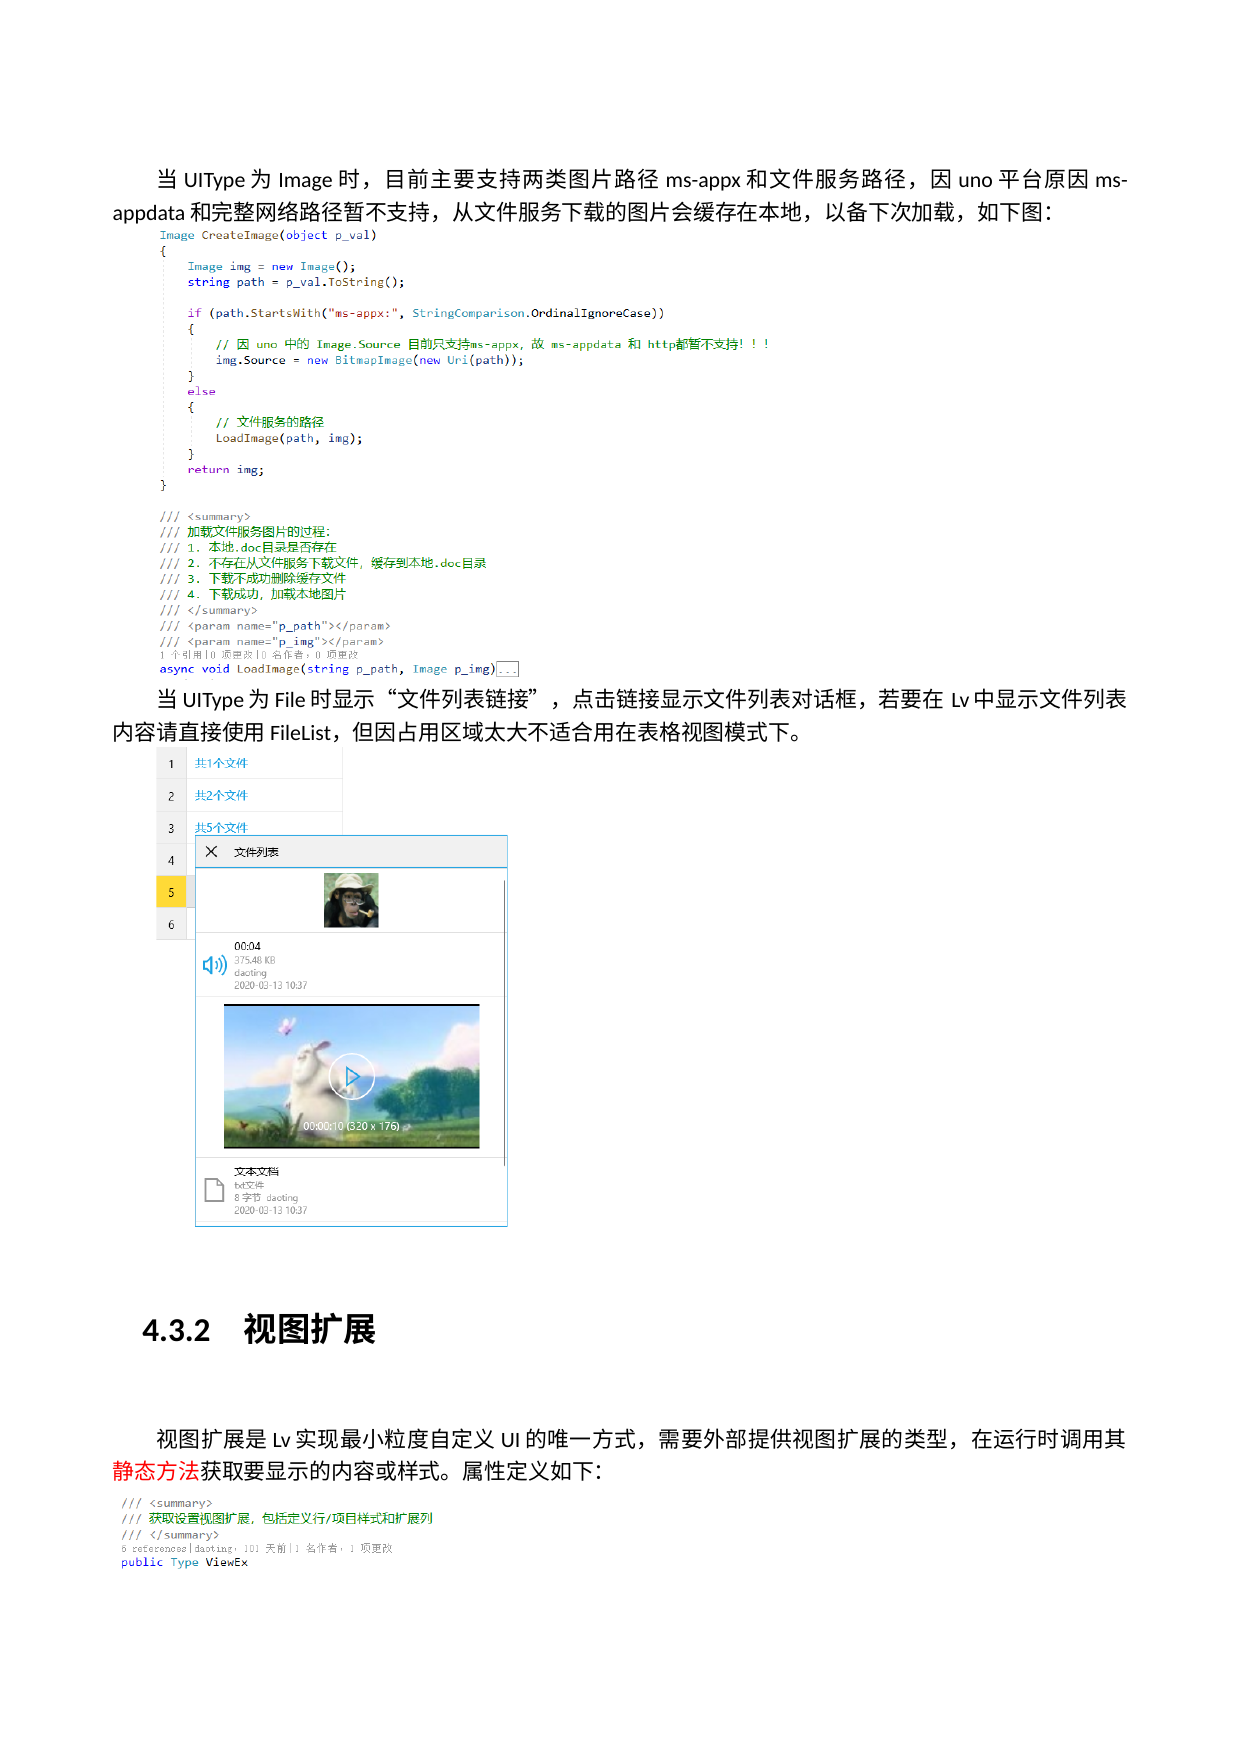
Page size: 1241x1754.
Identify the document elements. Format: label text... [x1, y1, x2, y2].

picture [112, 1486, 454, 1572]
picture [156, 747, 515, 1236]
text 视图扩展是Lv实现最小粒度自定义UI的唯一方式，需要外部提供视图扩展的类型，在运行时调用其静态方法获取要显示的内容或样式。属性定义如下： [112, 1421, 1128, 1486]
subtitle 视图扩展 [142, 1294, 1128, 1359]
picture [156, 227, 775, 680]
text 当UIType为Image时，目前主要支持两类图片路径ms-appx和文件服务路径，因uno平台原因ms-appdata和完整网络路径暂不支持，从文件服务下载的图片会缓存在本地，以备下次加载，如下图： [112, 162, 1128, 227]
text 当UIType为File时显示“文件列表链接”，点击链接显示文件列表对话框，若要在Lv中显示文件列表内容请直接使用FileList，但因占用区域太大不适合用在表格视图模式下。 [112, 682, 1128, 747]
